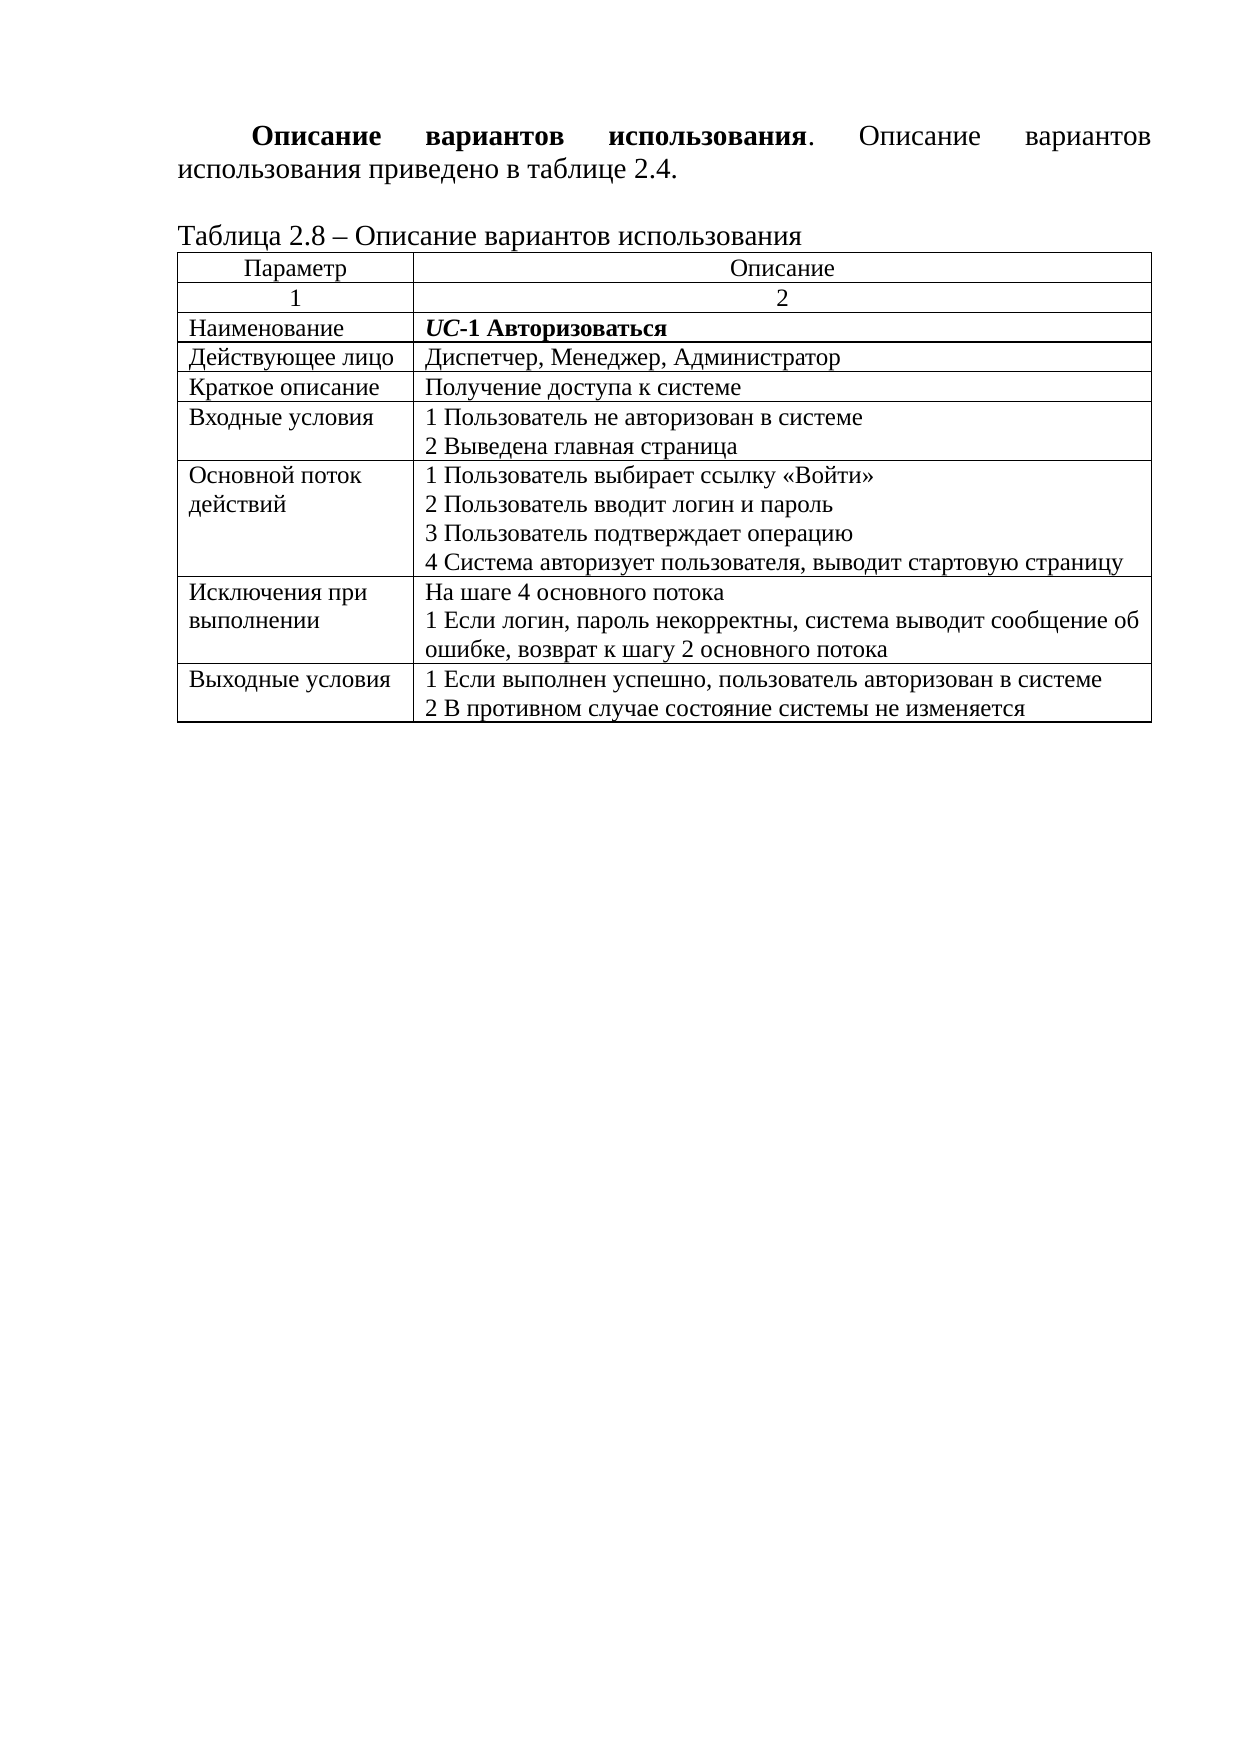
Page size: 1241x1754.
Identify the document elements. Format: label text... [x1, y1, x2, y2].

table_cell Основной поток действий [178, 461, 413, 576]
table_cell 1 [178, 283, 413, 312]
table_cell Выходные условия [178, 664, 413, 721]
table_cell 1 Пользователь выбирает ссылку «Войти» 2 Пользователь вводит логин и пароль 3 Пользователь подтверждает операцию 4 Система авторизует пользователя, выводит стартовую страницу [414, 461, 1151, 576]
table_cell Исключения при выполнении [178, 577, 413, 663]
table_cell На шаге 4 основного потока 1 Если логин, пароль некорректны, система выводит сообщение об ошибке, возврат к шагу 2 основного потока [414, 577, 1151, 663]
table_cell Получение доступа к системе [414, 372, 1151, 401]
table_header Описание [414, 253, 1151, 282]
table_cell 1 Пользователь не авторизован в системе 2 Выведена главная страница [414, 402, 1151, 459]
text Описание вариантов использования. Описание вариантов использования приведено в таблице 2.4. [177, 118, 1152, 185]
table_cell Действующее лицо [178, 343, 413, 371]
table_cell Краткое описание [178, 372, 413, 401]
table_cell UC-1 Авторизоваться [414, 313, 1151, 341]
table_cell Наименование [178, 313, 413, 341]
table_cell 1 Если выполнен успешно, пользователь авторизован в системе 2 В противном случае состояние системы не изменяется [414, 664, 1151, 721]
table_header Параметр [178, 253, 413, 282]
table_cell Диспетчер, Менеджер, Администратор [414, 343, 1151, 371]
table_cell Входные условия [178, 402, 413, 459]
table_cell 2 [414, 283, 1151, 312]
